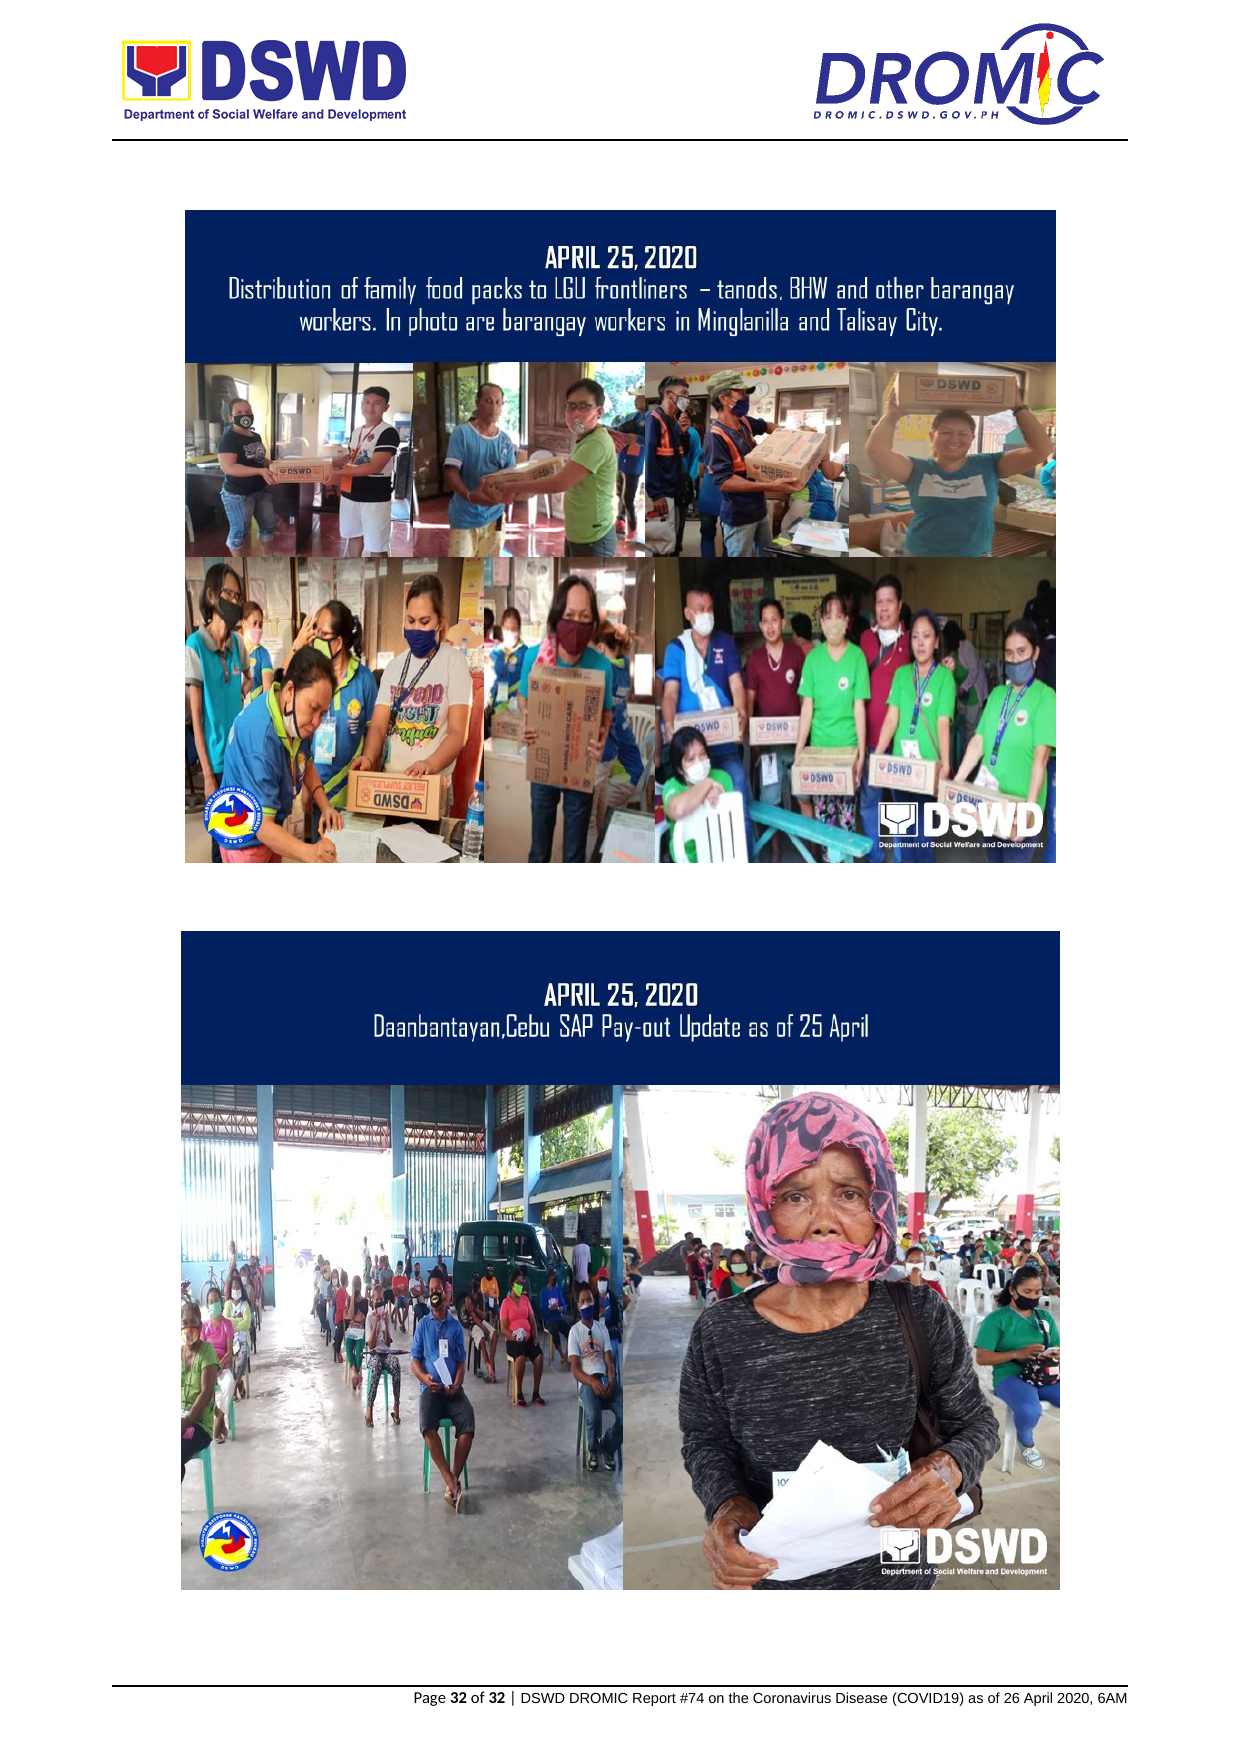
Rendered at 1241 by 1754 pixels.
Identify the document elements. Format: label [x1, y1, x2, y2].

picture [112, 37, 417, 125]
picture [185, 210, 1056, 863]
picture [781, 23, 1133, 125]
picture [181, 931, 1060, 1590]
